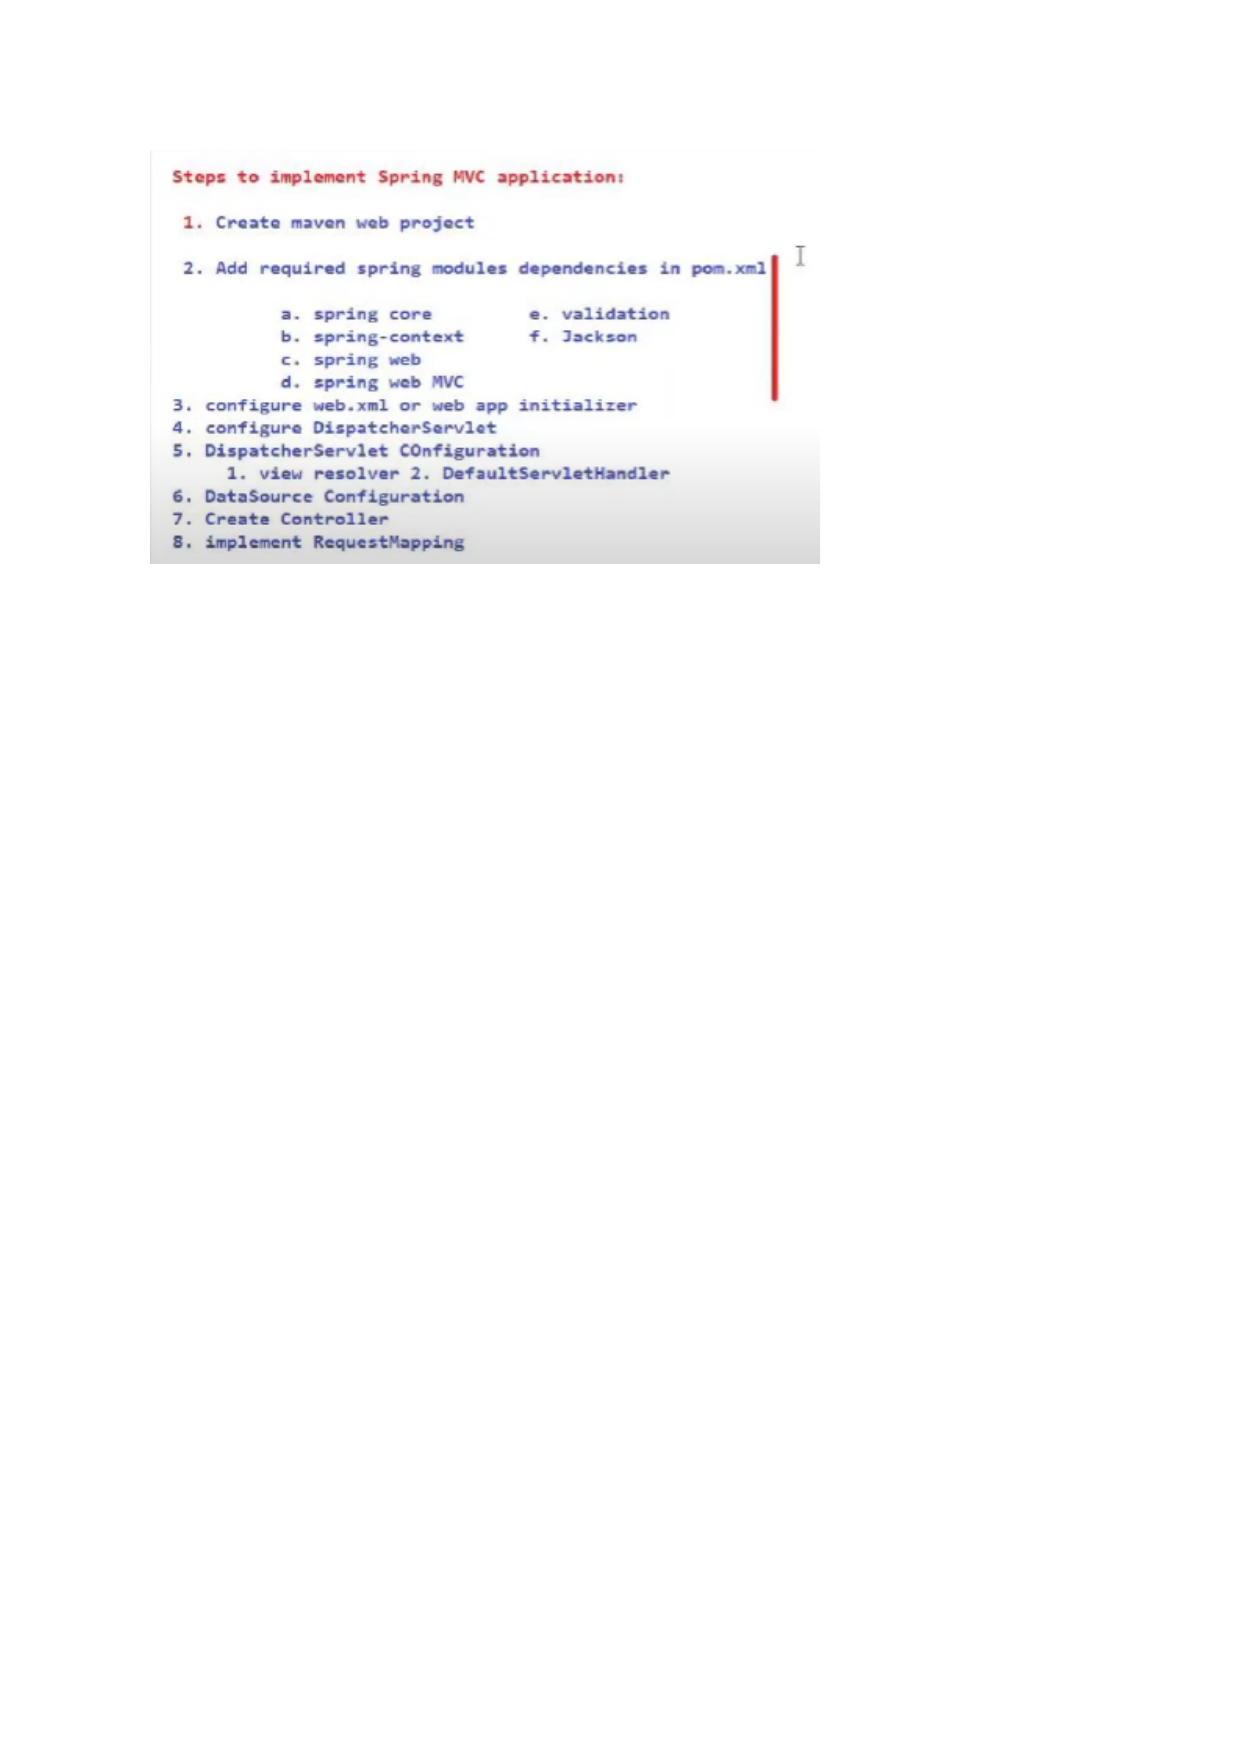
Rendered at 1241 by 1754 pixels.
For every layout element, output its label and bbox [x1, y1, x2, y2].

picture [150, 150, 821, 564]
